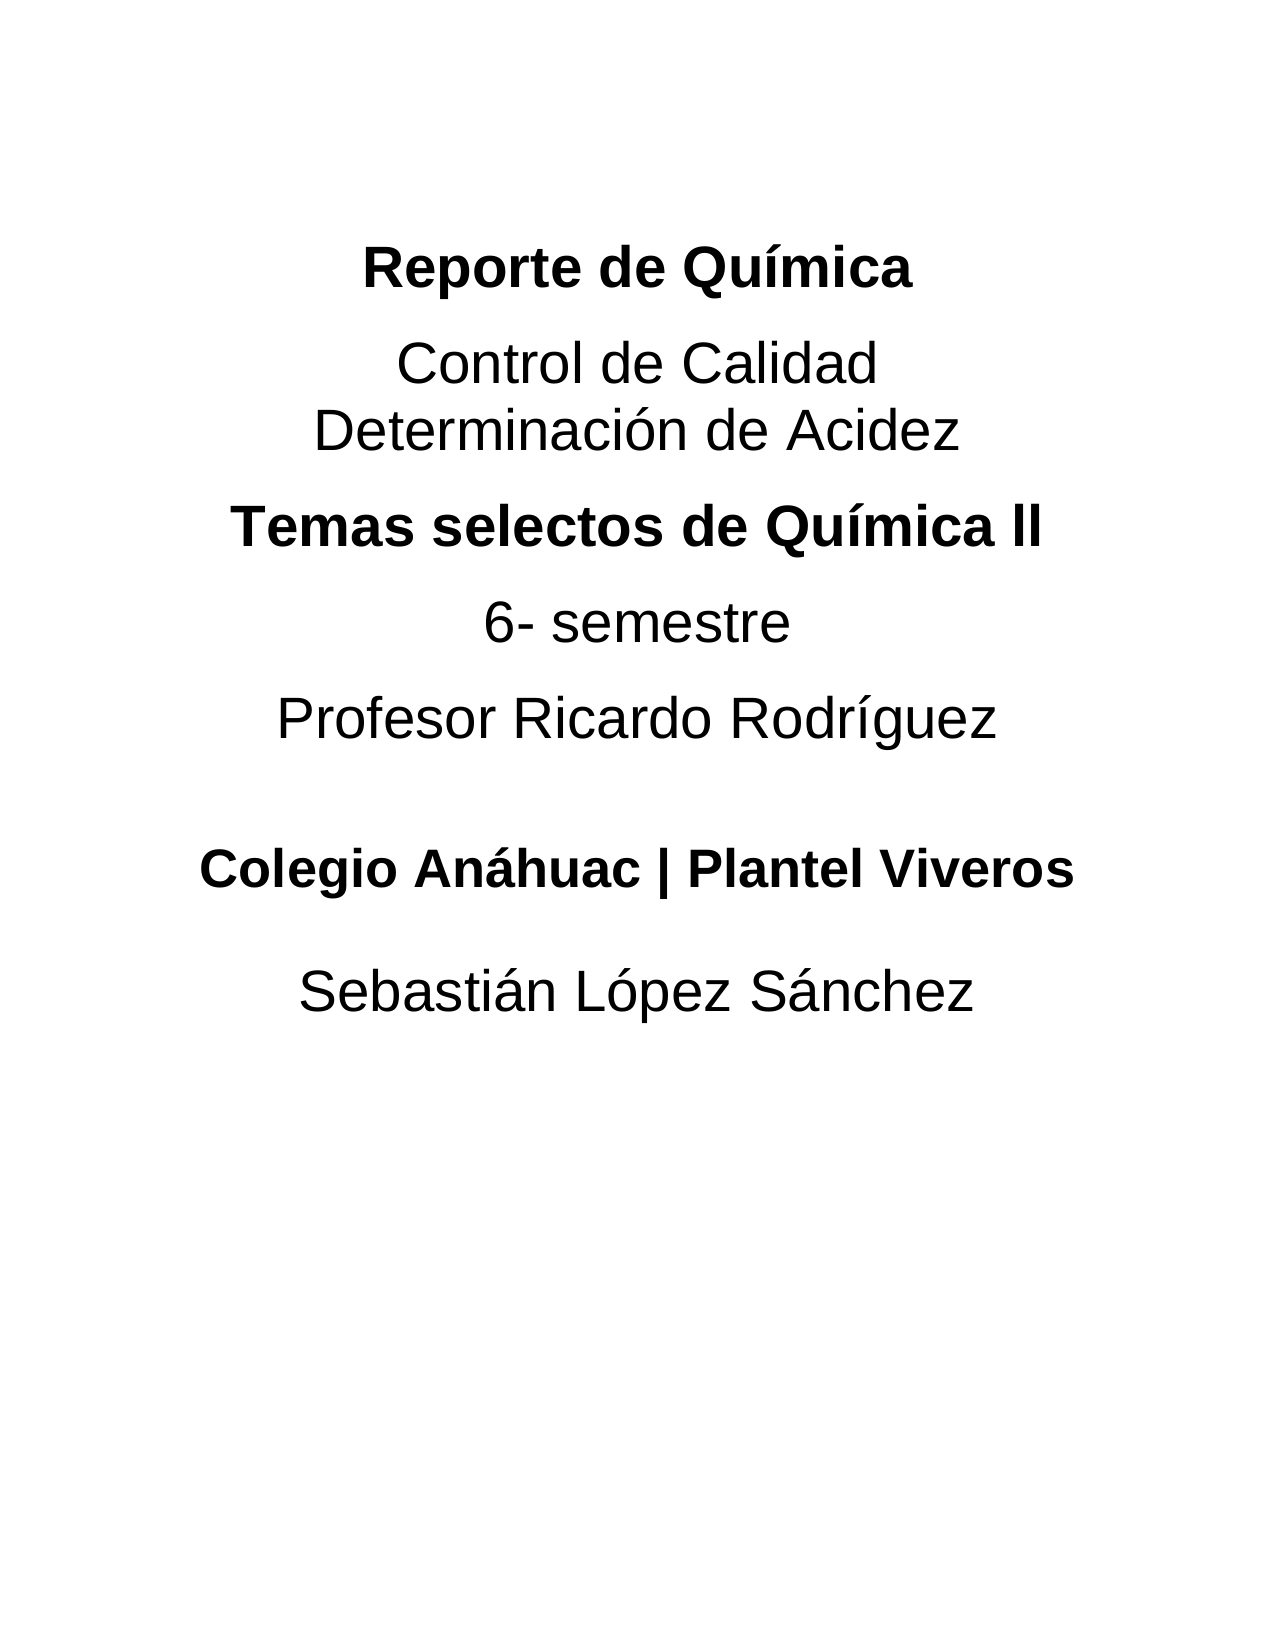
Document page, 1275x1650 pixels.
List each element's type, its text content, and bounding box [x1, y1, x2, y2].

text Temas selectos de Química ll [118, 492, 1157, 559]
text Determinación de Acidez [118, 396, 1157, 463]
text Profesor Ricardo Rodríguez [118, 683, 1157, 751]
text Control de Calidad [118, 329, 1157, 396]
text Sebastián López Sánchez [118, 957, 1157, 1024]
text Reporte de Química [118, 233, 1157, 300]
text Colegio Anáhuac | Plantel Viveros [118, 837, 1157, 899]
text 6- semestre [118, 588, 1157, 655]
